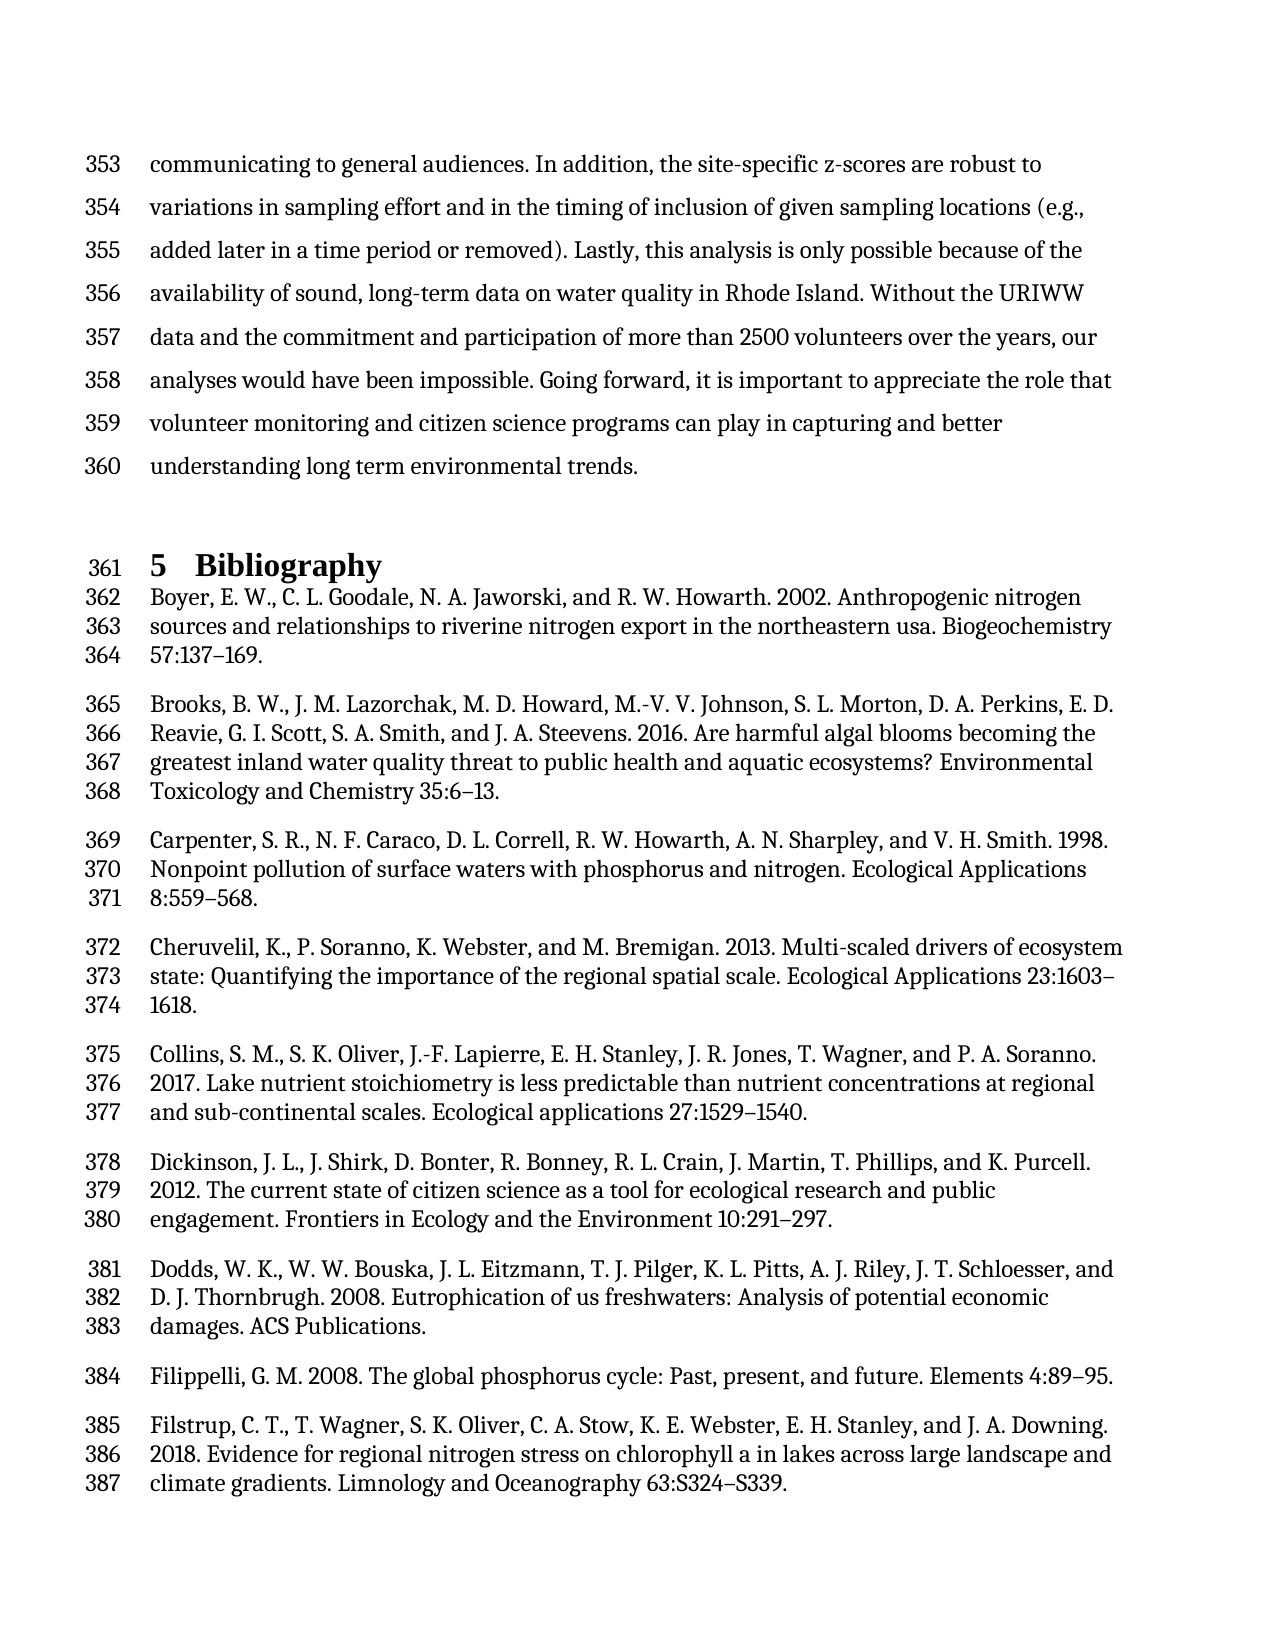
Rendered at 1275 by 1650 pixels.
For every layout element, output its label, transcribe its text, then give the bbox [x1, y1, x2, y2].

text Dodds, W. K., W. W. Bouska, J. L. Eitzmann, T. J. Pilger, K. L. Pitts, A. J. Riley, J. T. Schloesser, and D. J. Thornbrugh. 2008. Eutrophication of us freshwaters: Analysis of potential economic damages. ACS Publications. [150, 1254, 1125, 1341]
text Brooks, B. W., J. M. Lazorchak, M. D. Howard, M.-V. V. Johnson, S. L. Morton, D. A. Perkins, E. D. Reavie, G. I. Scott, S. A. Smith, and J. A. Steevens. 2016. Are harmful algal blooms becoming the greatest inland water quality threat to public health and aquatic ecosystems? Environmental Toxicology and Chemistry 35:6–13. [150, 690, 1125, 805]
text Filippelli, G. M. 2008. The global phosphorus cycle: Past, present, and future. Elements 4:89–95. [150, 1362, 1125, 1390]
subtitle Bibliography [150, 545, 1125, 583]
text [150, 150, 1125, 481]
text Carpenter, S. R., N. F. Caraco, D. L. Correll, R. W. Howarth, A. N. Sharpley, and V. H. Smith. 1998. Nonpoint pollution of surface waters with phosphorus and nitrogen. Ecological Applications 8:559–568. [150, 826, 1125, 912]
text Cheruvelil, K., P. Soranno, K. Webster, and M. Bremigan. 2013. Multi-scaled drivers of ecosystem state: Quantifying the importance of the regional spatial scale. Ecological Applications 23:1603–1618. [150, 933, 1125, 1019]
text Boyer, E. W., C. L. Goodale, N. A. Jaworski, and R. W. Howarth. 2002. Anthropogenic nitrogen sources and relationships to riverine nitrogen export in the northeastern usa. Biogeochemistry 57:137–169. [150, 583, 1125, 669]
text Collins, S. M., S. K. Oliver, J.-F. Lapierre, E. H. Stanley, J. R. Jones, T. Wagner, and P. A. Soranno. 2017. Lake nutrient stoichiometry is less predictable than nutrient concentrations at regional and sub-continental scales. Ecological applications 27:1529–1540. [150, 1040, 1125, 1127]
text Filstrup, C. T., T. Wagner, S. K. Oliver, C. A. Stow, K. E. Webster, E. H. Stanley, and J. A. Downing. 2018. Evidence for regional nitrogen stress on chlorophyll a in lakes across large landscape and climate gradients. Limnology and Oceanography 63:S324–S339. [150, 1411, 1125, 1497]
text Dickinson, J. L., J. Shirk, D. Bonter, R. Bonney, R. L. Crain, J. Martin, T. Phillips, and K. Purcell. 2012. The current state of citizen science as a tool for ecological research and public engagement. Frontiers in Ecology and the Environment 10:291–297. [150, 1147, 1125, 1234]
